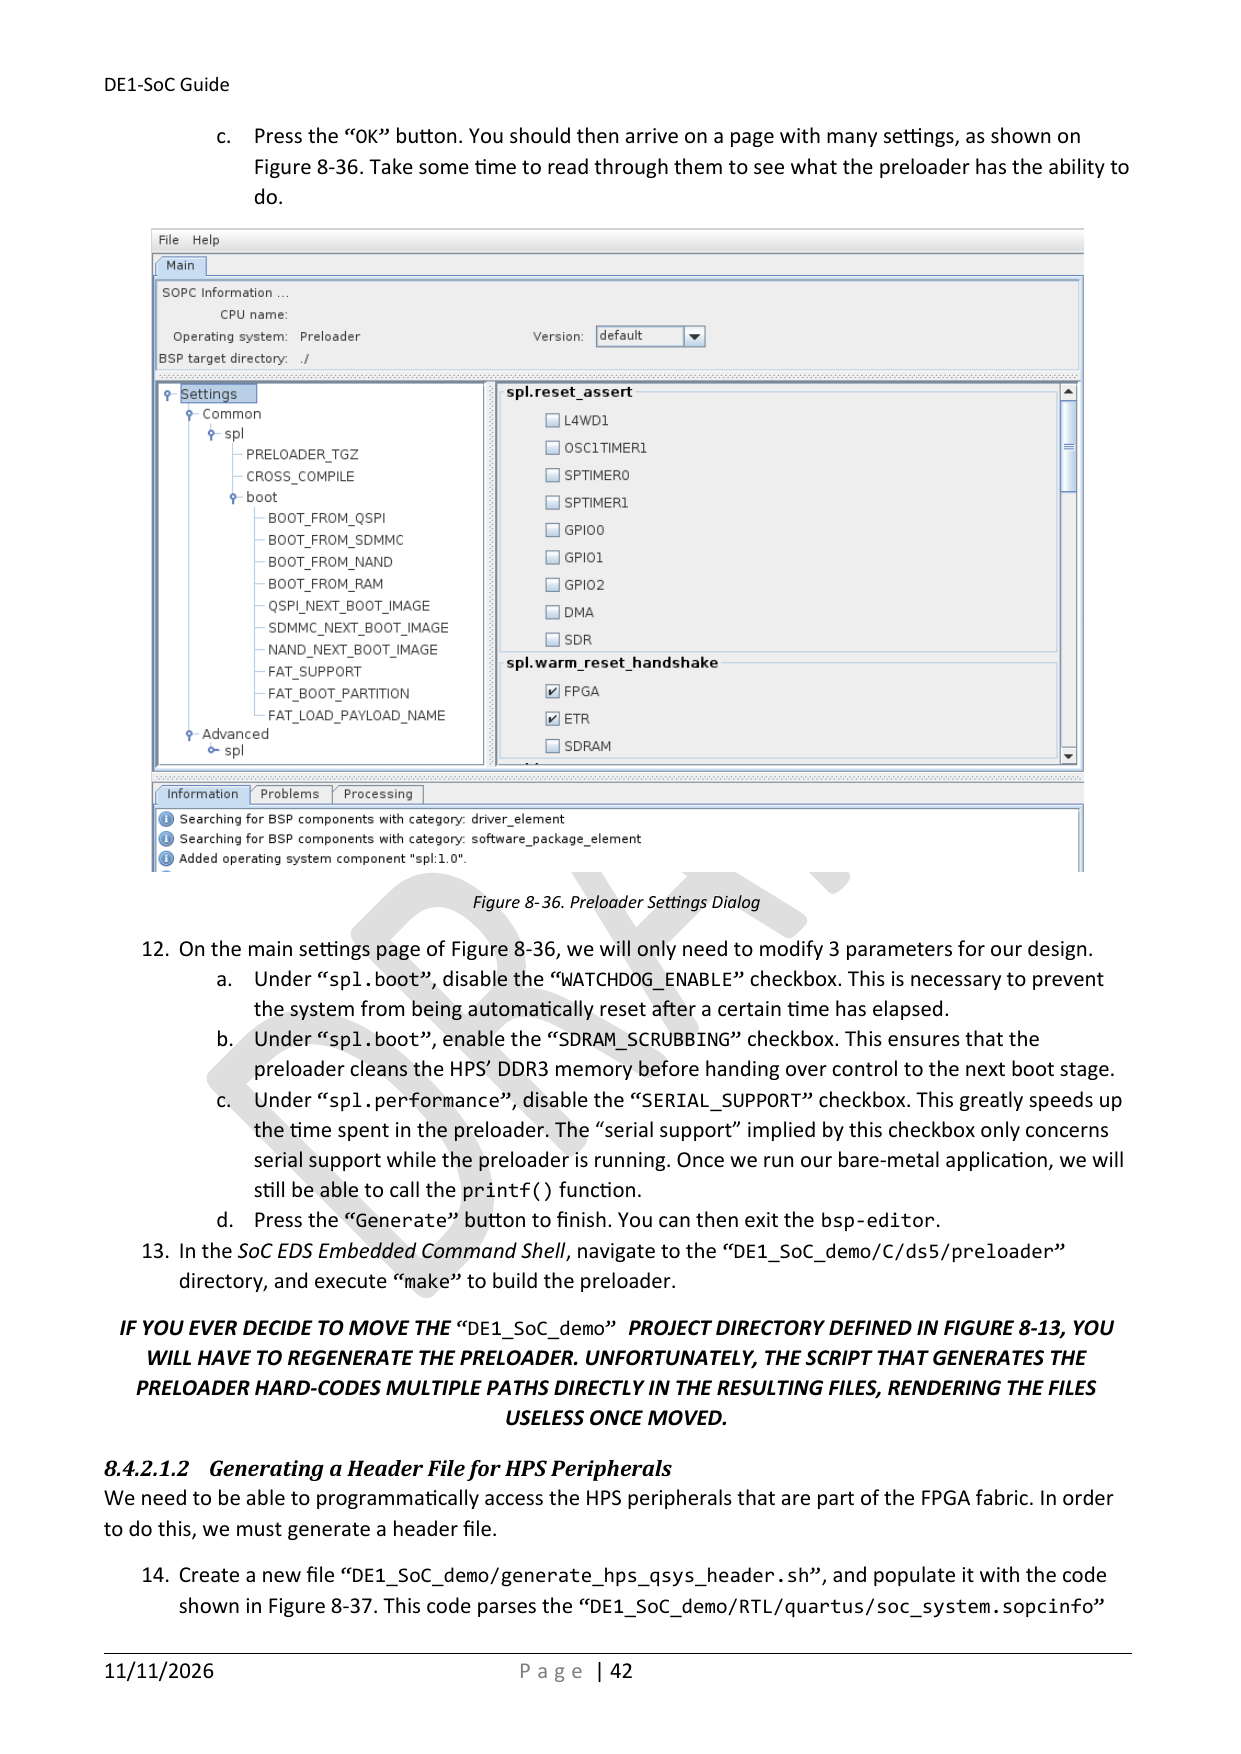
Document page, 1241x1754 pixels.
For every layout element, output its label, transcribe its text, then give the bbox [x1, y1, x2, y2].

list In the SoC EDS Embedded Command Shell, navigate to the “DE1_SoC_demo/C/ds5/preloader” directory, and execute “make” to build the preloader. [141, 1236, 1132, 1294]
list Under “spl.boot”, enable the “SDRAM_SCRUBBING” checkbox. This ensures that the preloader cleans the HPS’ DDR3 memory before handing over control to the next boot stage. [216, 1024, 1132, 1082]
text We need to be able to programmatically access the HPS peripherals that are part of the FPGA fabric. In order to do this, we must generate a header file. [103, 1483, 1132, 1542]
list Press the “Generate” button to finish. You can then exit the bsp-editor. [216, 1206, 1132, 1233]
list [141, 1561, 1132, 1619]
list Under “spl.boot”, disable the “WATCHDOG_ENABLE” checkbox. This is necessary to prevent the system from being automatically reset after a certain time has elapsed. [216, 964, 1132, 1022]
subtitle Generating a Header File for HPS Peripherals [103, 1454, 1132, 1481]
picture [151, 228, 1085, 872]
list Under “spl.performance”, disable the “SERIAL_SUPPORT” checkbox. This greatly speeds up the time spent in the preloader. The “serial support” implied by this checkbox only concerns serial support while the preloader is running. Once we run our bare-metal application, we will still be able to call the printf() function. [216, 1085, 1132, 1203]
